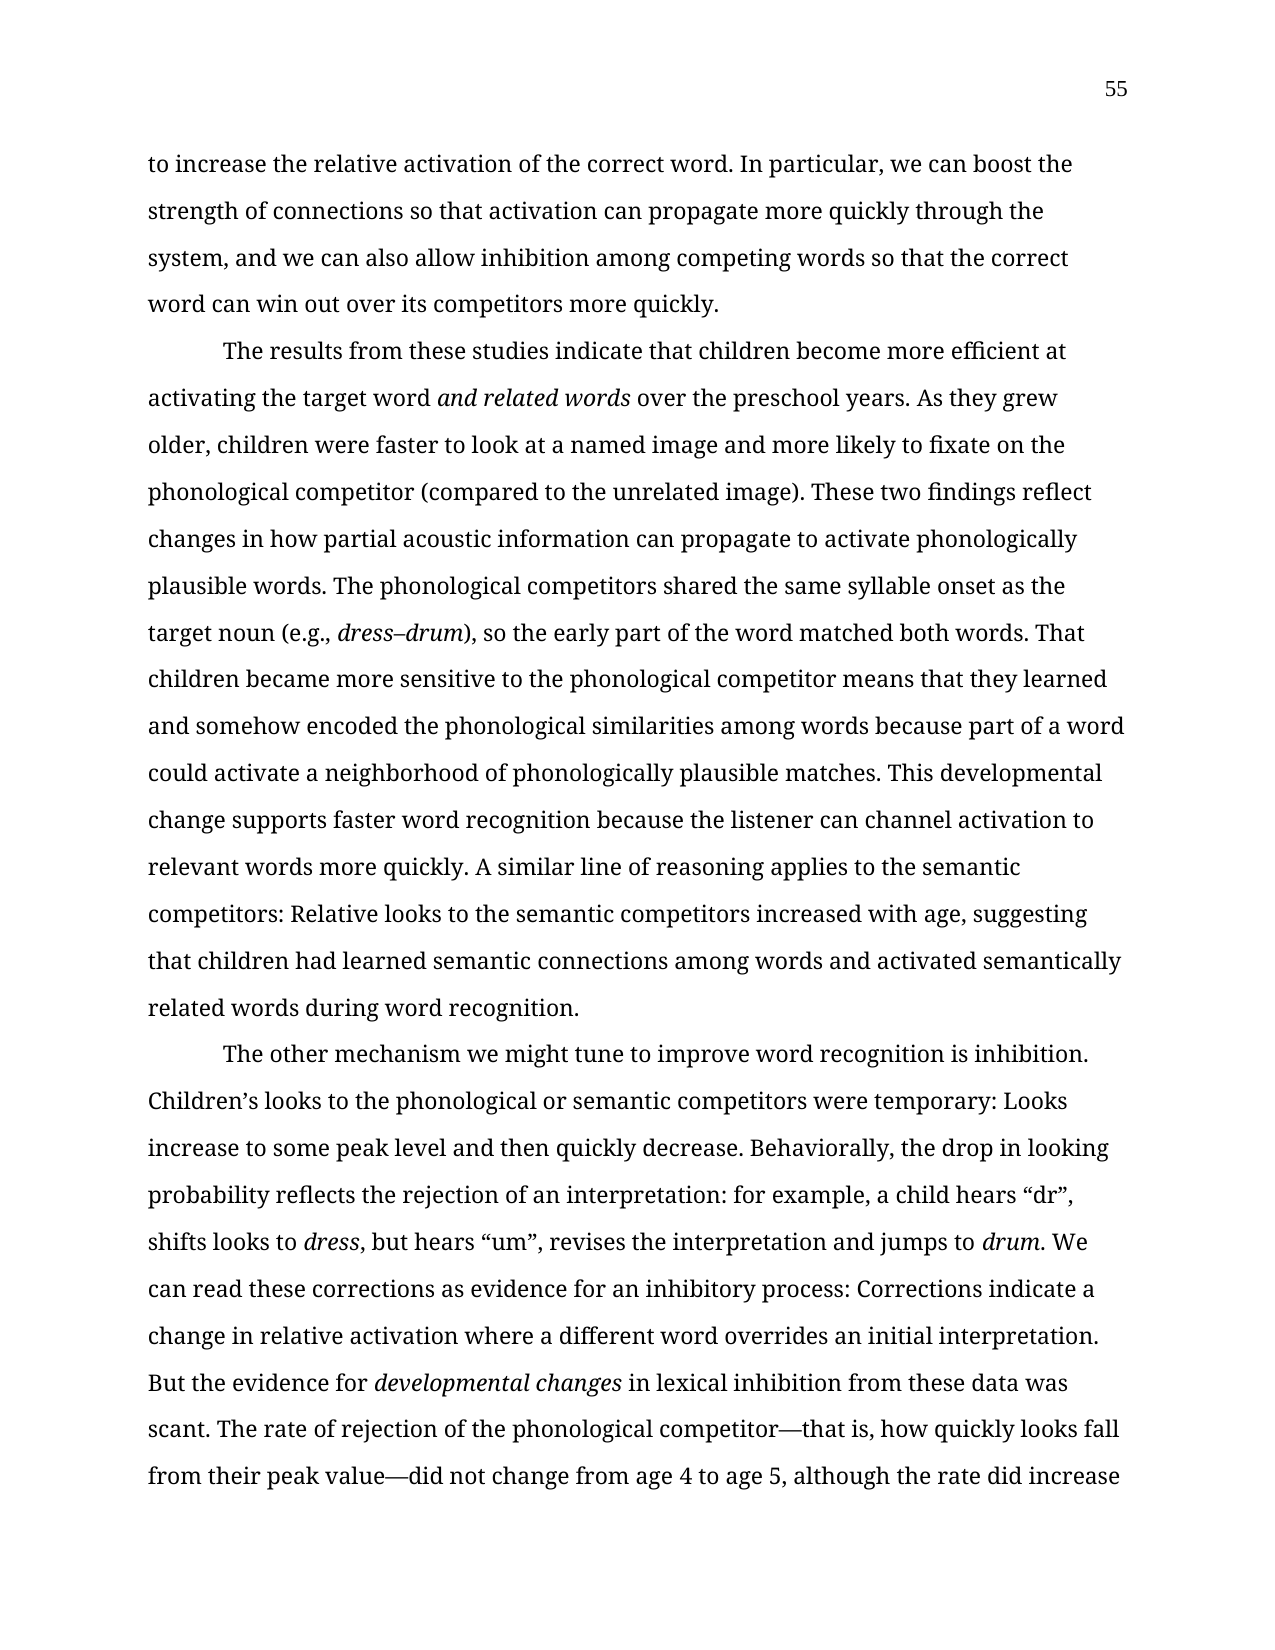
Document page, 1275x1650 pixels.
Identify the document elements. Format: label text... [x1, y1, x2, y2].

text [148, 1038, 1127, 1491]
text The results from these studies indicate that children become more efficient at activating the target word and related words over the preschool years. As they grew older, children were faster to look at a named image and more likely to fixate on the phonological competitor (compared to the unrelated image). These two findings reflect changes in how partial acoustic information can propagate to activate phonologically plausible words. The phonological competitors shared the same syllable onset as the target noun (e.g., dress–drum), so the early part of the word matched both words. That children became more sensitive to the phonological competitor means that they learned and somehow encoded the phonological similarities among words because part of a word could activate a neighborhood of phonologically plausible matches. This developmental change supports faster word recognition because the listener can channel activation to relevant words more quickly. A similar line of reasoning applies to the semantic competitors: Relative looks to the semantic competitors increased with age, suggesting that children had learned semantic connections among words and activated semantically related words during word recognition. [148, 335, 1127, 1023]
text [148, 148, 1127, 319]
